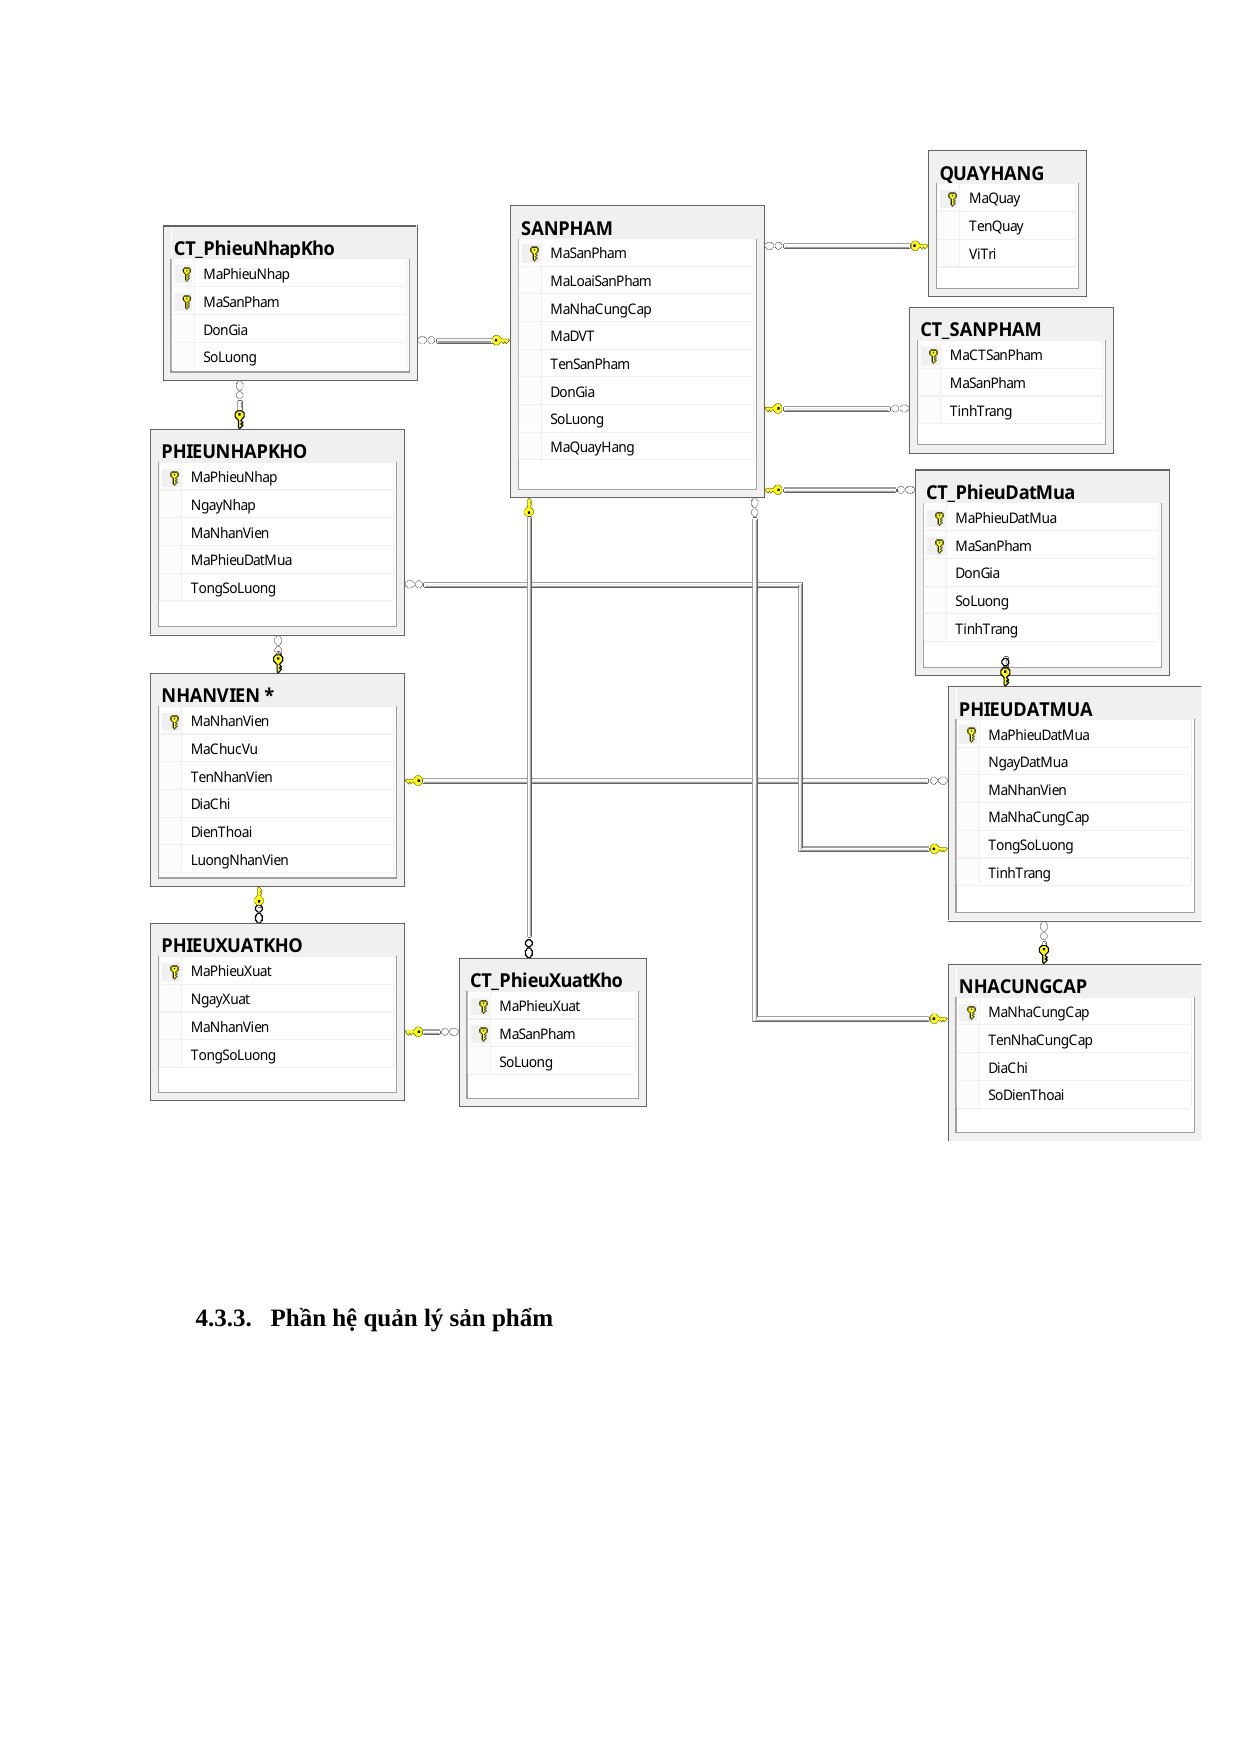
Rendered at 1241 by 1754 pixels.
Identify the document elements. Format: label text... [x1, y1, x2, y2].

list Phần hệ quản lý sản phẩm [195, 1303, 1090, 1331]
